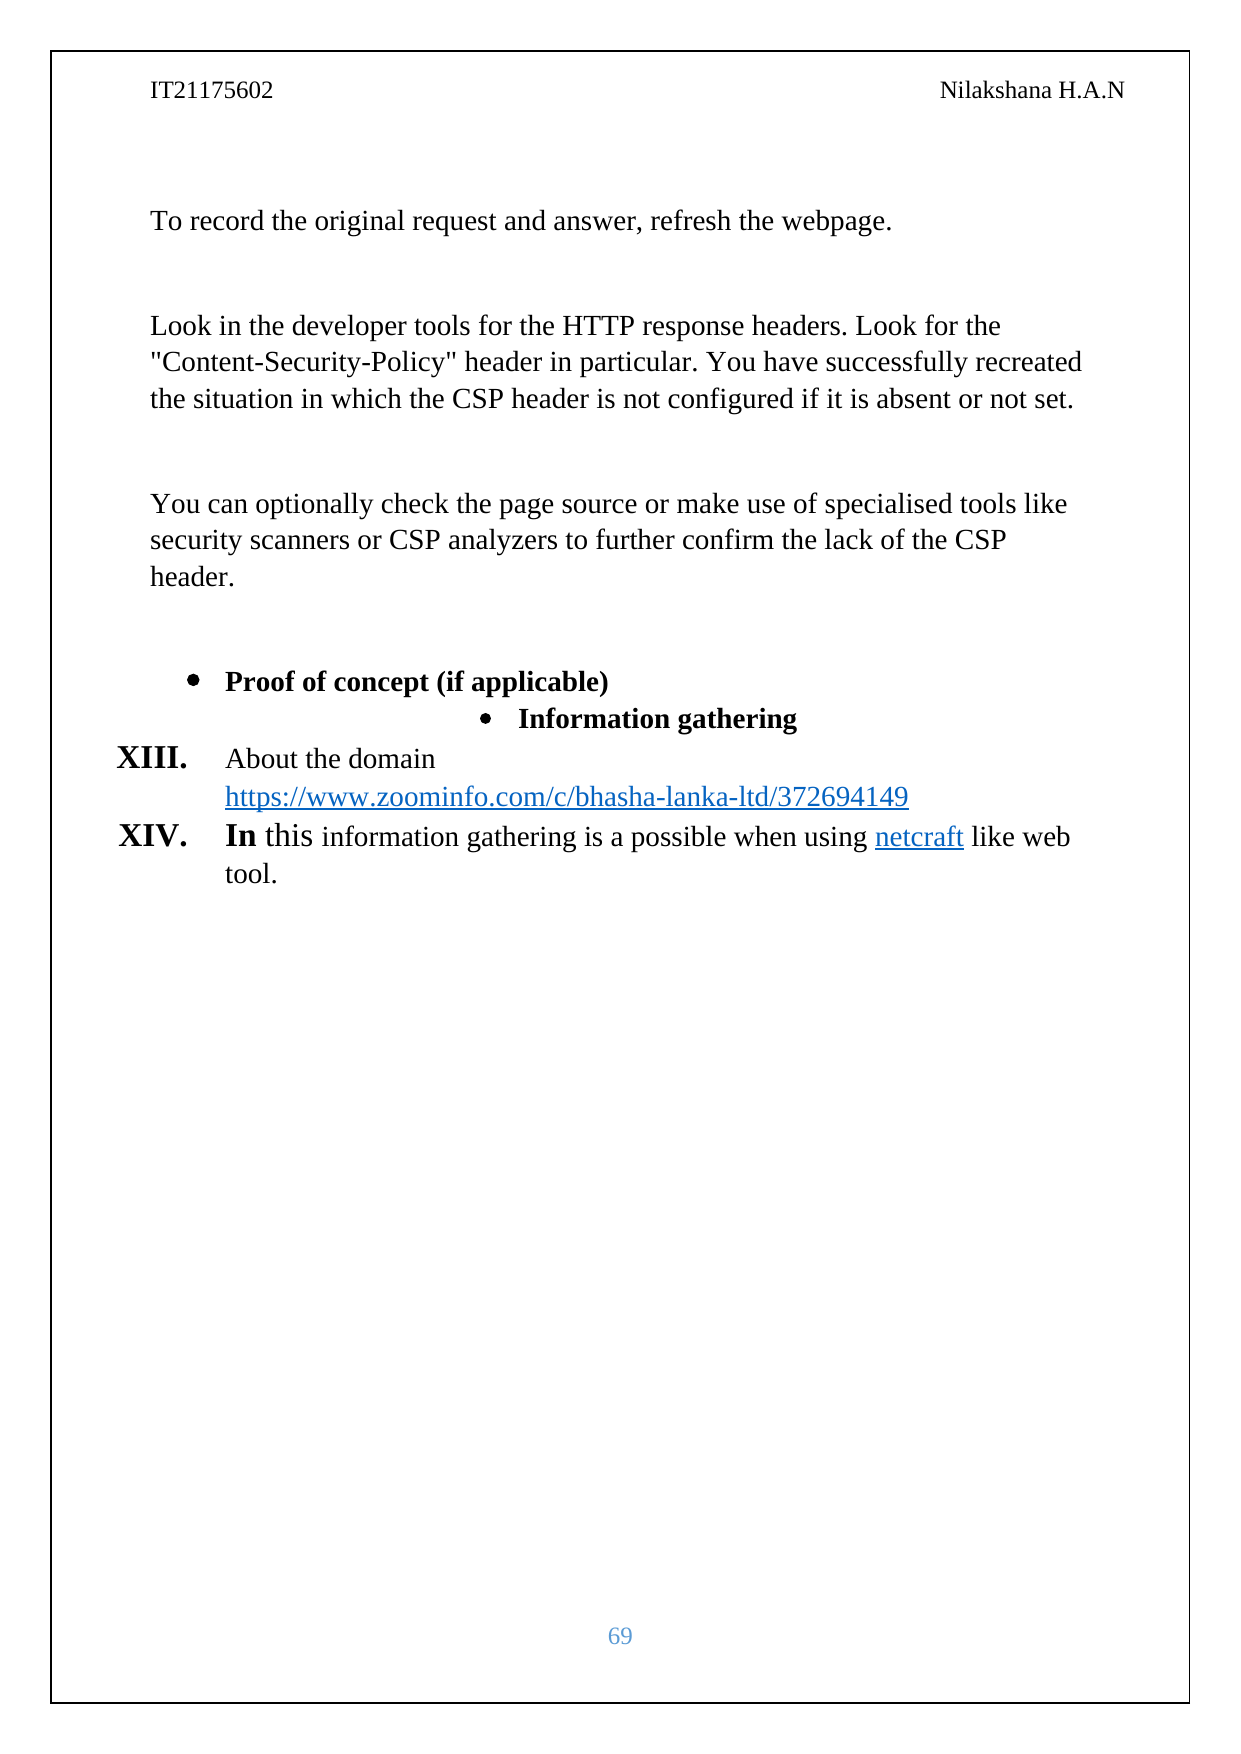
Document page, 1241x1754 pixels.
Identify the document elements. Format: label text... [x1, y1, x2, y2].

text Look in the developer tools for the HTTP response headers. Look for the "Content-Security-Policy" header in particular. You have successfully recreated the situation in which the CSP header is not configured if it is absent or not set. [150, 308, 1090, 414]
list In this information gathering is a possible when using netcraft like web tool. [187, 815, 1090, 890]
list Proof of concept (if applicable) [187, 664, 1090, 699]
text To record the original request and answer, refresh the webpage. [150, 203, 1090, 236]
list Information gathering [187, 701, 1090, 735]
list About the domain [187, 738, 1090, 776]
text You can optionally check the page source or make use of specialised tools like security scanners or CSP analyzers to further confirm the lack of the CSP header. [150, 486, 1090, 592]
list https://www.zoominfo.com/c/bhasha-lanka-ltd/372694149 [225, 779, 1090, 813]
